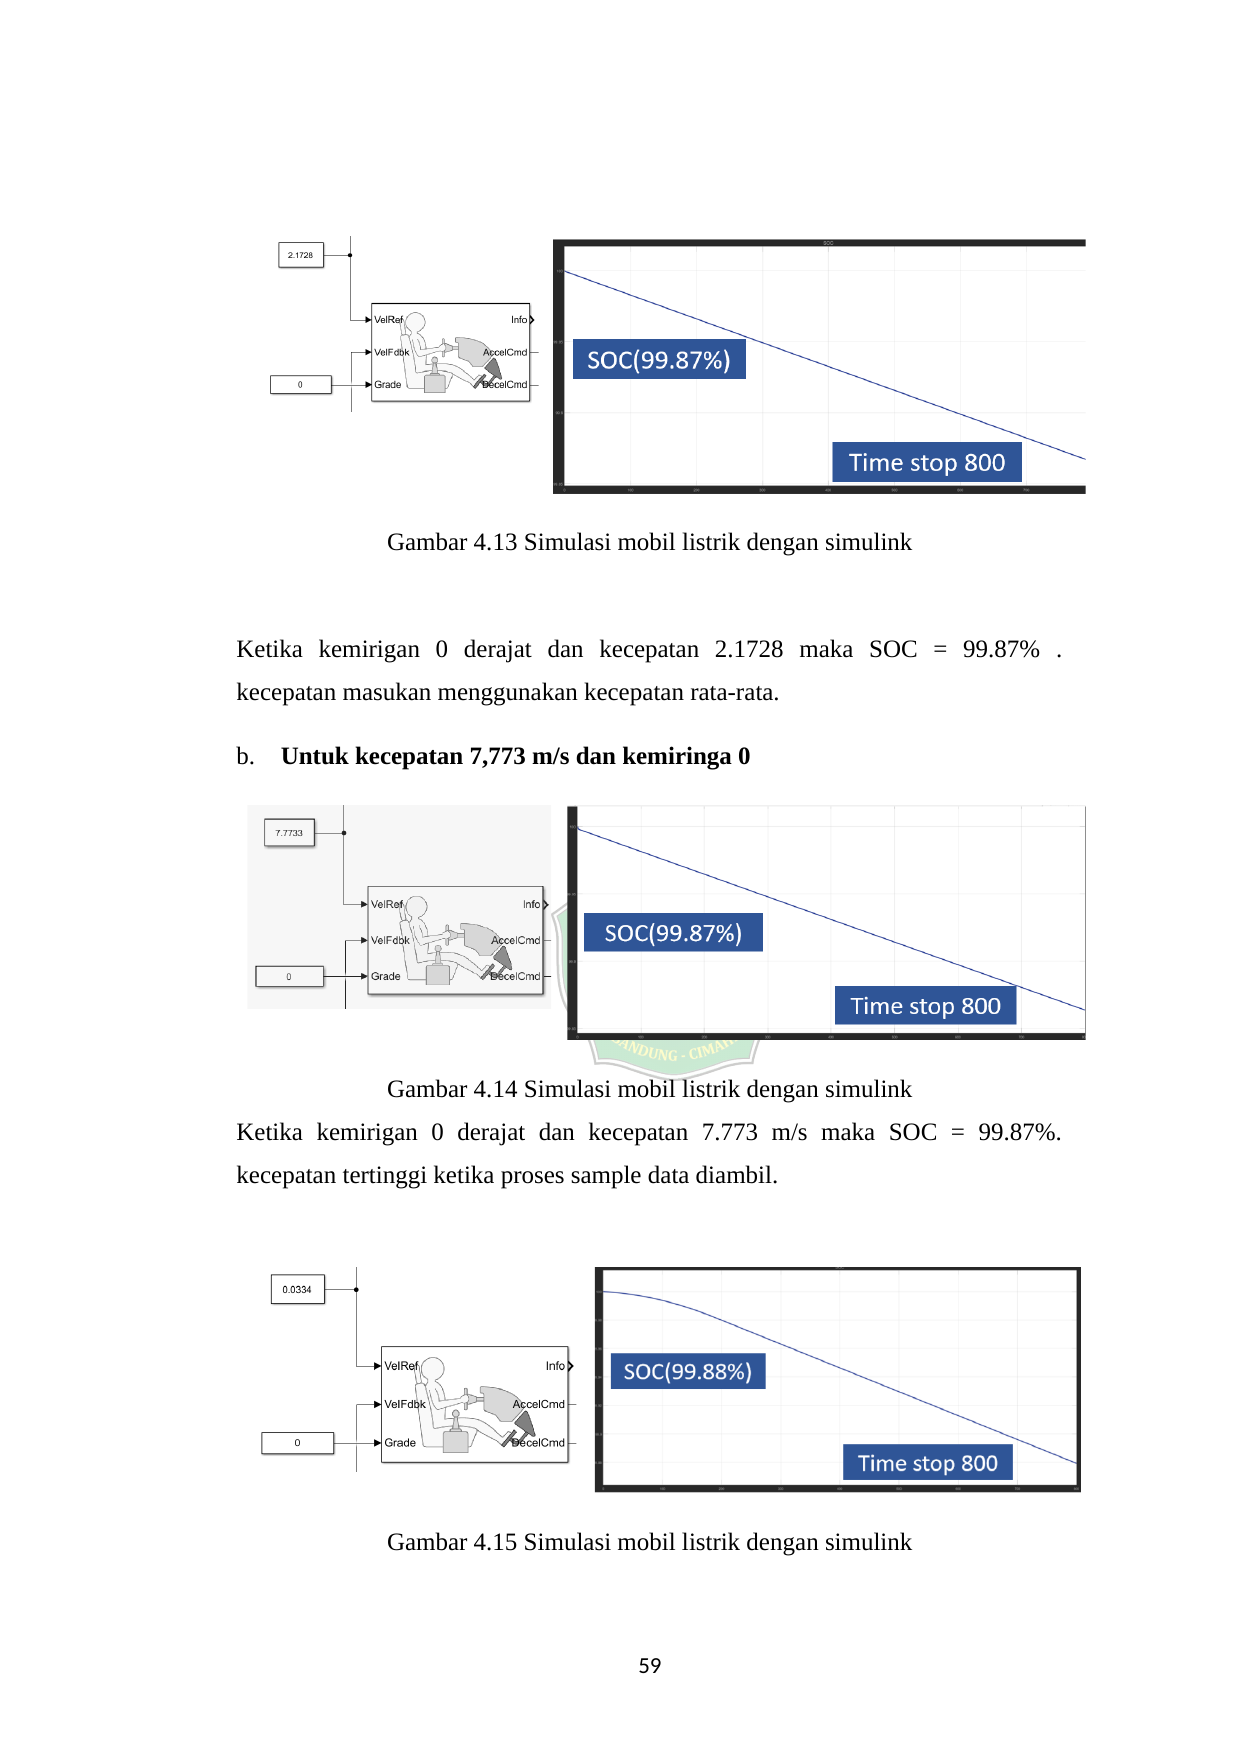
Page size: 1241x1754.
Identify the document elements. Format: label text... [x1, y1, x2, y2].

table_header [556, 805, 1086, 1074]
text Gambar 4.13 Simulasi mobil listrik dengan simulink [236, 527, 1063, 556]
picture [247, 1267, 577, 1472]
text Ketika kemirigan 0 derajat dan kecepatan 7.773 m/s maka SOC = 99.87%. kecepatan tertinggi ketika proses sample data diambil. [236, 1117, 1063, 1189]
table_header [236, 236, 539, 527]
picture [567, 805, 1086, 1040]
text Gambar 4.15 Simulasi mobil listrik dengan simulink [236, 1527, 1063, 1556]
picture [594, 1267, 1081, 1493]
table_header [584, 1267, 1086, 1527]
picture [550, 236, 1086, 494]
table_header [539, 236, 1086, 527]
picture [247, 805, 552, 1009]
table_header [236, 805, 556, 1074]
table_header [236, 1267, 583, 1527]
text Gambar 4.14 Simulasi mobil listrik dengan simulink [236, 1074, 1063, 1102]
text Ketika kemirigan 0 derajat dan kecepatan 2.1728 maka SOC = 99.87% . kecepatan masukan menggunakan kecepatan rata-rata. [236, 634, 1063, 706]
picture [247, 236, 539, 412]
list Untuk kecepatan 7,773 m/s dan kemiringa 0 [236, 741, 1063, 770]
